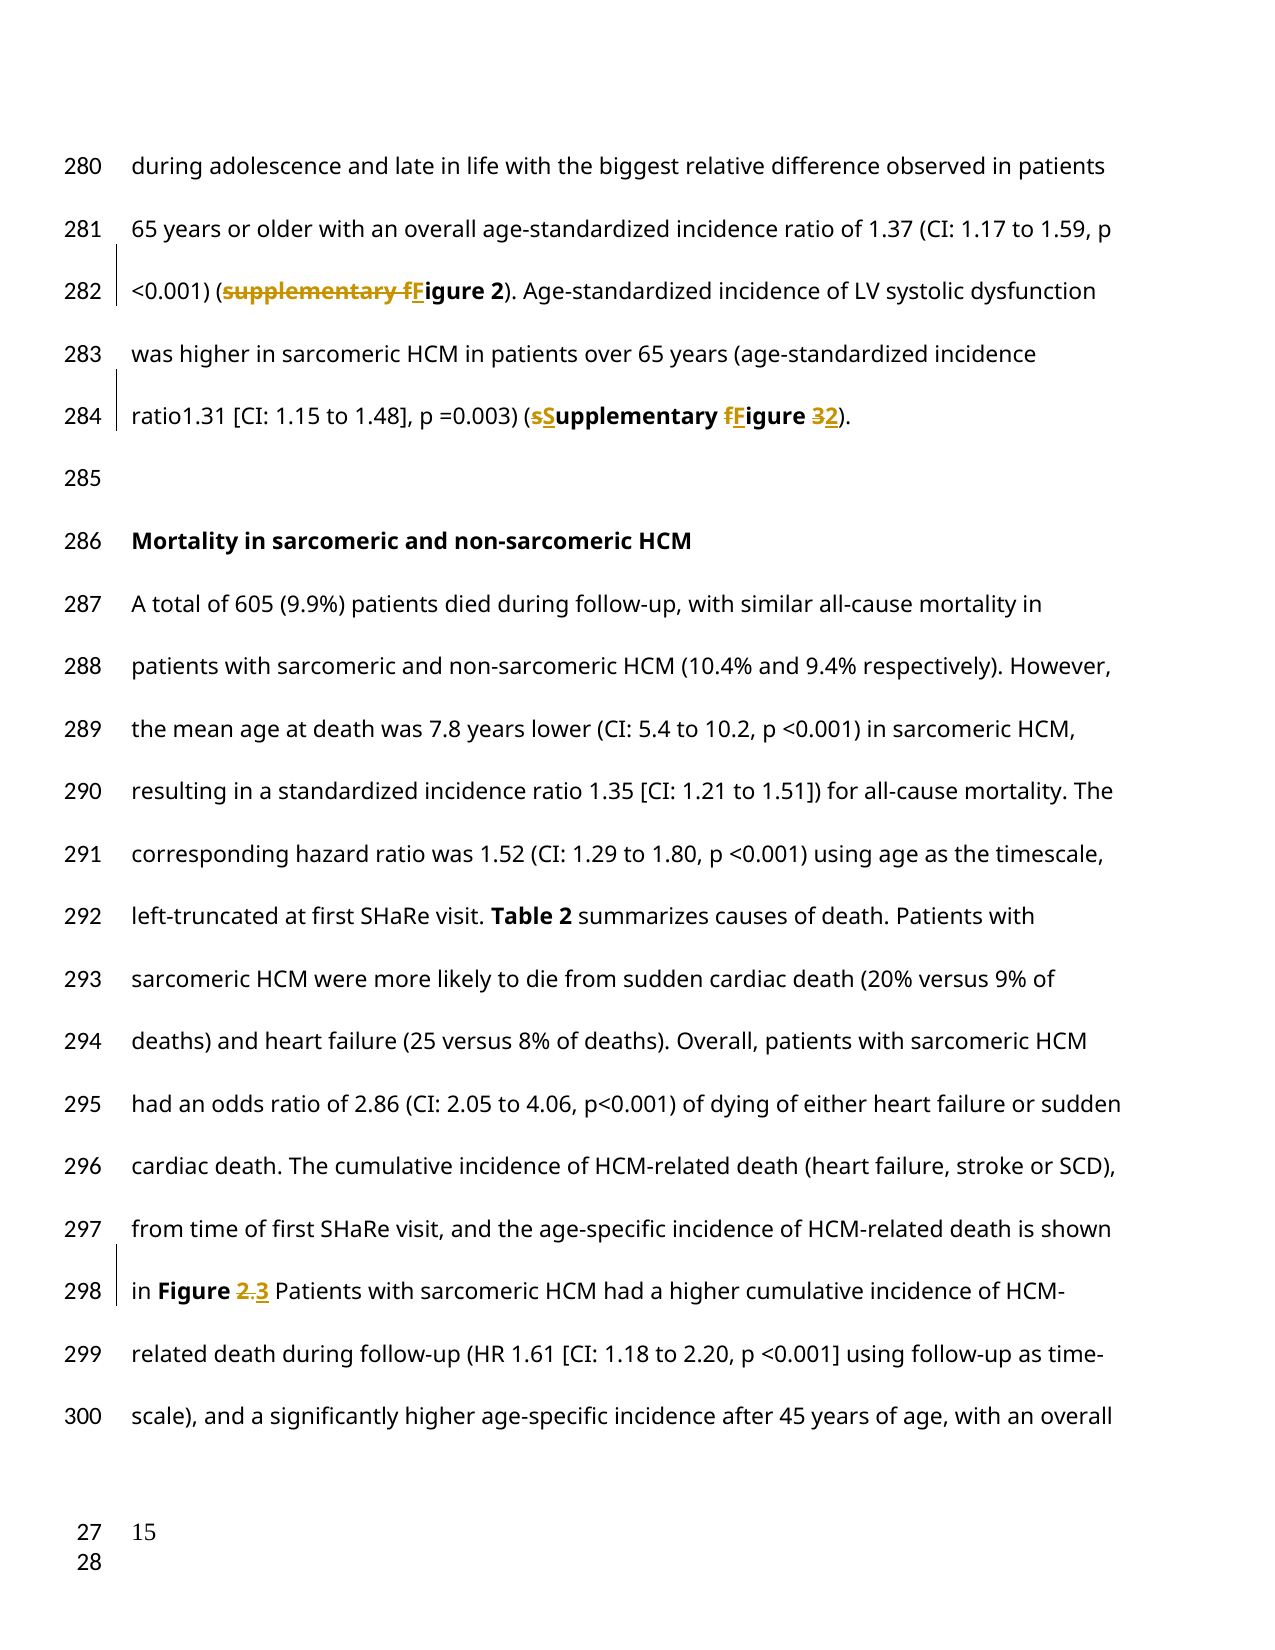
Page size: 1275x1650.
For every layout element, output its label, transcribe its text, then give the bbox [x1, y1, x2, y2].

text Mortality in sarcomeric and non-sarcomeric HCM [131, 525, 1125, 556]
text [131, 587, 1125, 1431]
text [131, 150, 1125, 431]
